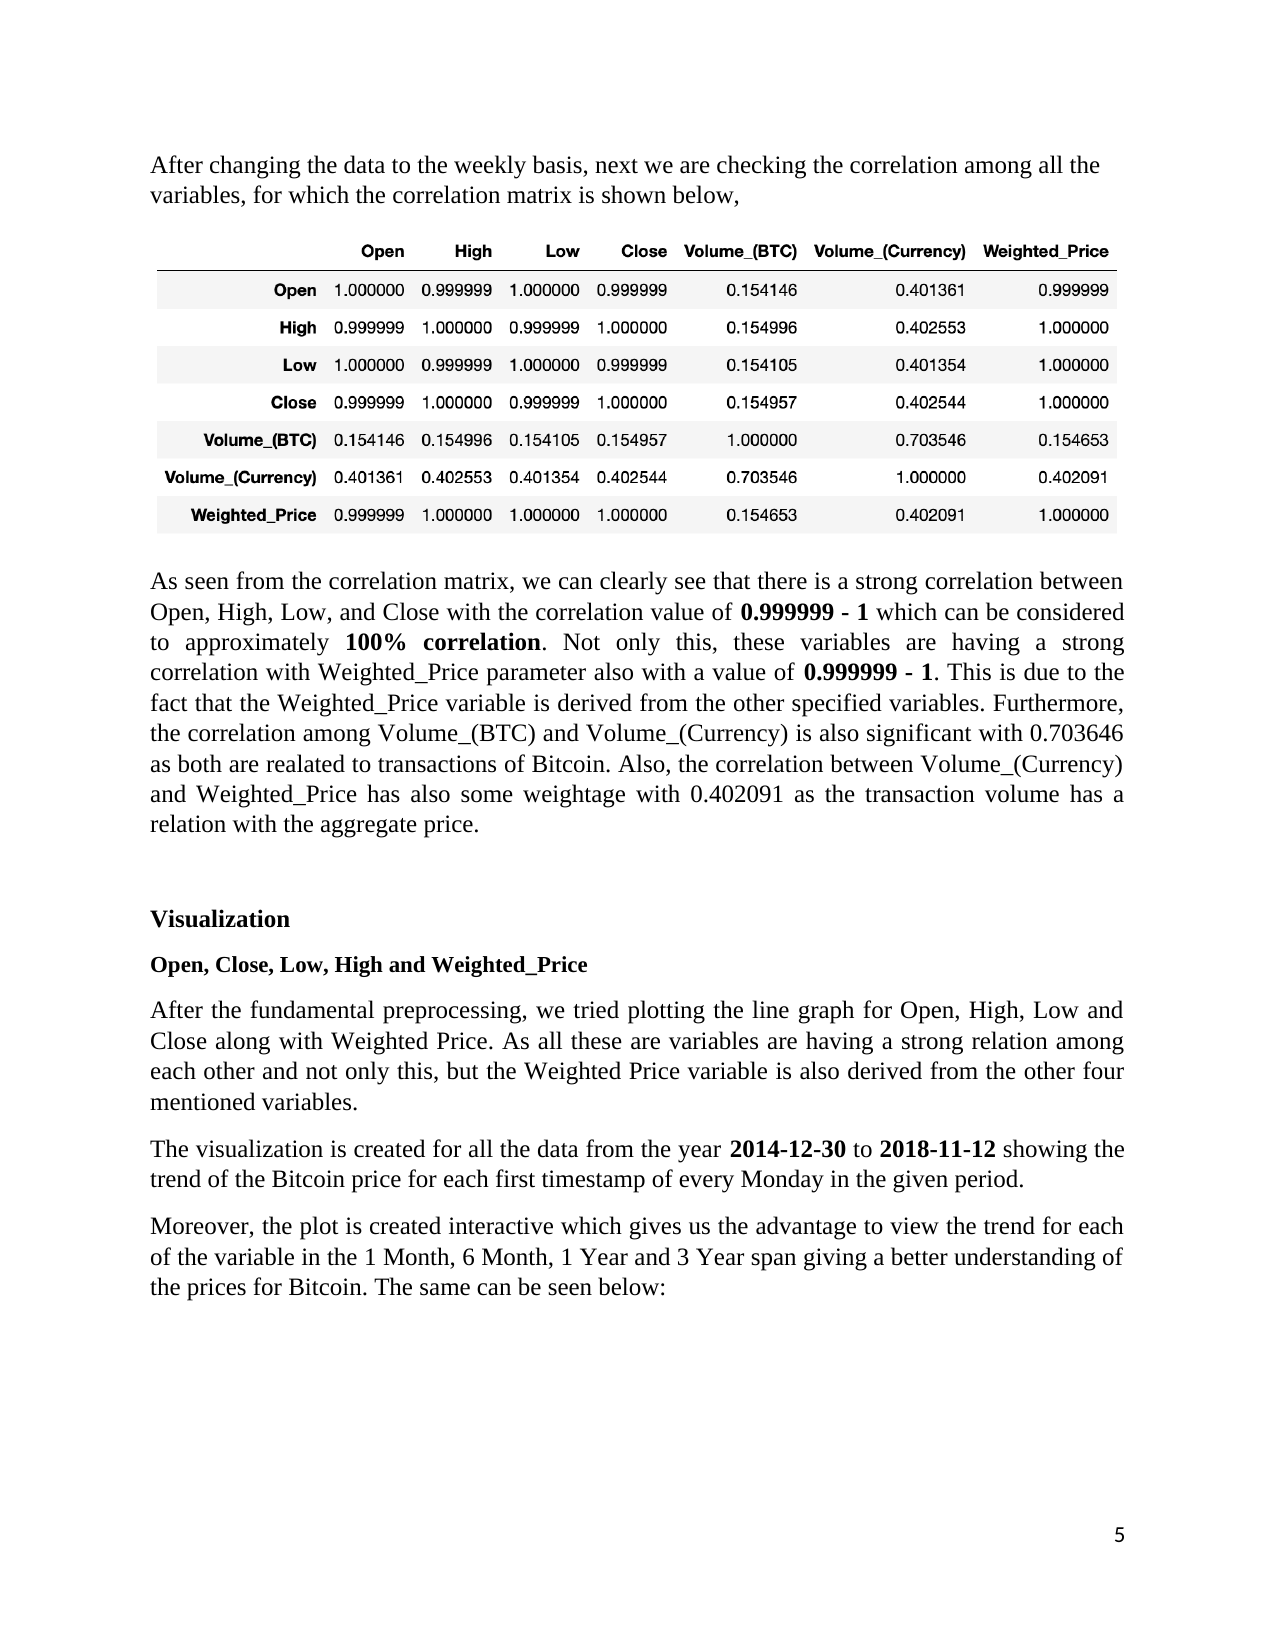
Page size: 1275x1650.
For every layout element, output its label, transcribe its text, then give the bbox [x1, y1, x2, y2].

text After changing the data to the weekly basis, next we are checking the correlation among all the variables, for which the correlation matrix is shown below, [150, 150, 1125, 209]
text Moreover, the plot is created interactive which gives us the advantage to view the trend for each of the variable in the 1 Month, 6 Month, 1 Year and 3 Year span giving a better understanding of the prices for Bitcoin. The same can be seen below: [150, 1211, 1125, 1301]
text The visualization is created for all the data from the year 2014-12-30 to 2018-11-12 showing the trend of the Bitcoin price for each first timestamp of every Monday in the given period. [150, 1134, 1125, 1193]
picture [150, 227, 1125, 548]
text As seen from the correlation matrix, we can clearly see that there is a strong correlation between Open, High, Low, and Close with the correlation value of 0.999999 - 1 which can be considered to approximately 100% correlation. Not only this, these variables are having a strong correlation with Weighted_Price parameter also with a value of 0.999999 - 1. This is due to the fact that the Weighted_Price variable is derived from the other specified variables. Furthermore, the correlation among Volume_(BTC) and Volume_(Currency) is also significant with 0.703646 as both are realated to transactions of Bitcoin. Also, the correlation between Volume_(Currency) and Weighted_Price has also some weightage with 0.402091 as the transaction volume has a relation with the aggregate price. [150, 566, 1125, 838]
text After the fundamental preprocessing, we tried plotting the line graph for Open, High, Low and Close along with Weighted Price. As all these are variables are having a strong relation among each other and not only this, but the Weighted Price variable is also derived from the other four mentioned variables. [150, 995, 1125, 1115]
text Visualization [150, 904, 1125, 932]
text Open, Close, Low, High and Weighted_Price [150, 951, 1125, 977]
